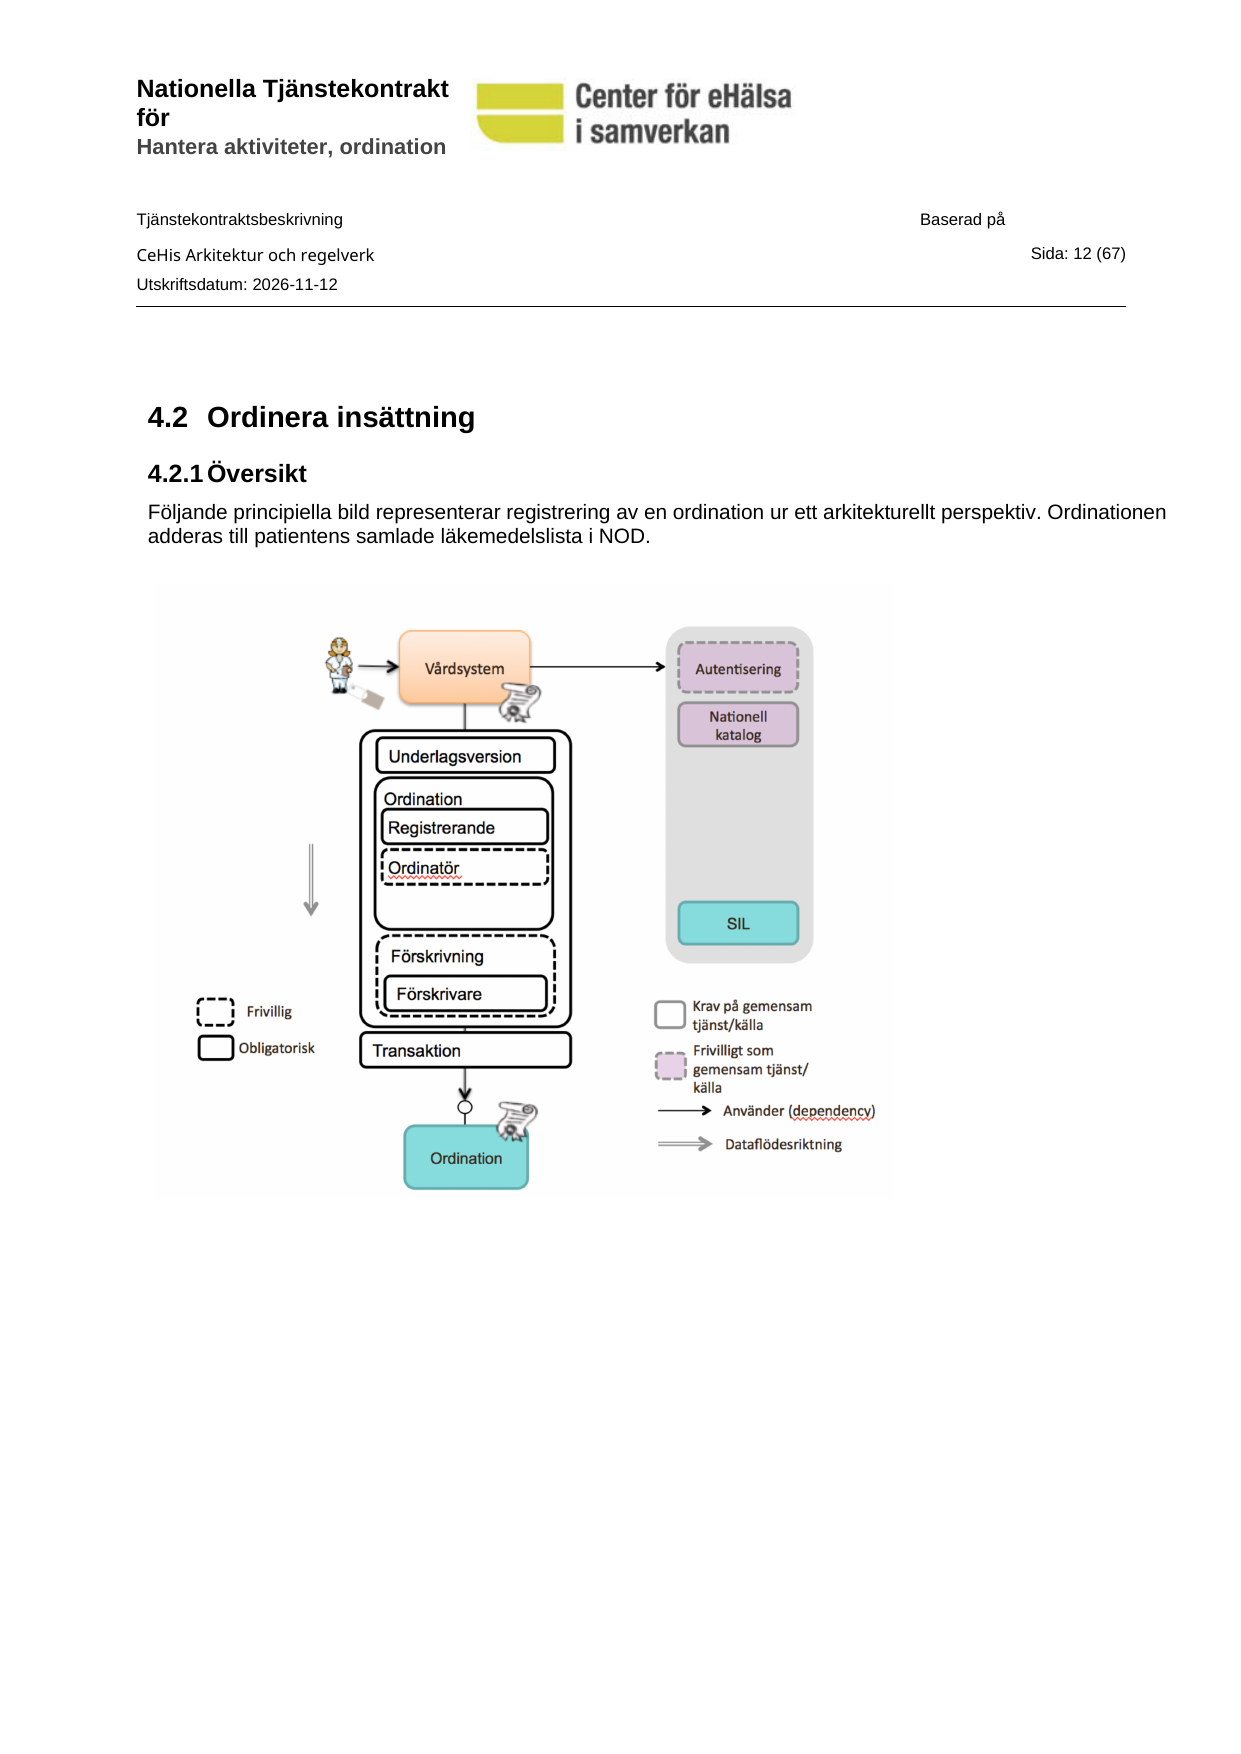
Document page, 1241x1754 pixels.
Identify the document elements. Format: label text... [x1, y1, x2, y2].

subtitle Ordinera insättning [148, 400, 1181, 434]
picture [153, 584, 894, 1199]
subtitle Översikt [148, 459, 1181, 488]
picture [471, 78, 797, 151]
text Följande principiella bild representerar registrering av en ordination ur ett arkitekturellt perspektiv. Ordinationen adderas till patientens samlade läkemedelslista i NOD. [148, 500, 1181, 548]
